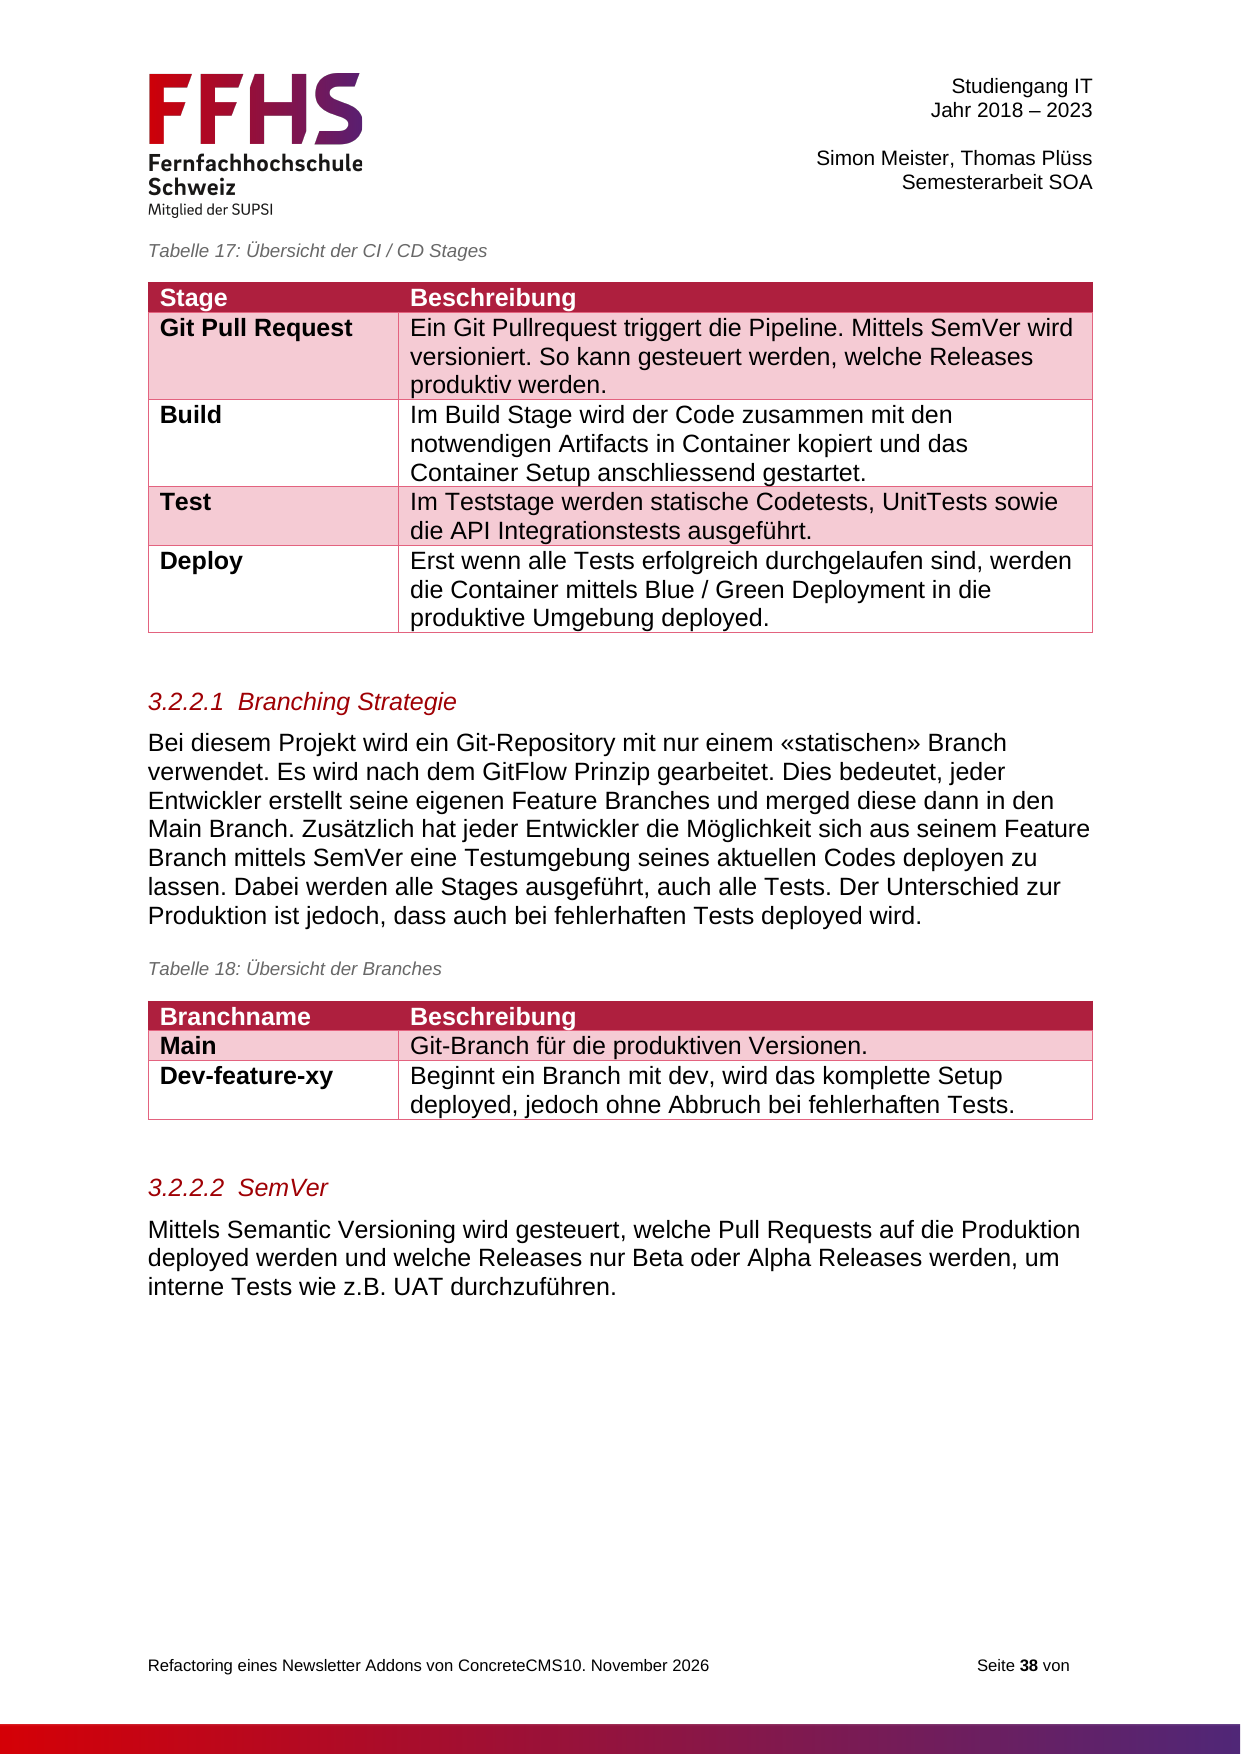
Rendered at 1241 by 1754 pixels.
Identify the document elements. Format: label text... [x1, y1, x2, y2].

subtitle SemVer [148, 1173, 1092, 1202]
table_cell Git-Branch für die produktiven Versionen. [399, 1031, 1092, 1060]
table_cell Im Build Stage wird der Code zusammen mit den notwendigen Artifacts in Container kopiert und das Container Setup anschliessend gestartet. [399, 400, 1092, 486]
picture [0, 1724, 1241, 1754]
table_cell Beginnt ein Branch mit dev, wird das komplette Setup deployed, jedoch ohne Abbruch bei fehlerhaften Tests. [399, 1061, 1092, 1119]
table_cell Main [149, 1031, 398, 1060]
table_cell Dev-feature-xy [149, 1061, 398, 1119]
text Tabelle 18: Übersicht der Branches [148, 958, 1092, 980]
table_cell Test [149, 487, 398, 545]
text Tabelle 17: Übersicht der CI / CD Stages [148, 239, 1092, 261]
table_cell Im Teststage werden statische Codetests, UnitTests sowie die API Integrationstests ausgeführt. [399, 487, 1092, 545]
table_cell Erst wenn alle Tests erfolgreich durchgelaufen sind, werden die Container mittels Blue / Green Deployment in die produktive Umgebung deployed. [399, 546, 1092, 632]
table_header Branchname [149, 1002, 398, 1030]
table_cell Ein Git Pullrequest triggert die Pipeline. Mittels SemVer wird versioniert. So kann gesteuert werden, welche Releases produktiv werden. [399, 313, 1092, 399]
picture [148, 73, 363, 218]
table_header Beschreibung [399, 283, 1092, 312]
table_cell Git Pull Request [149, 313, 398, 399]
text Mittels Semantic Versioning wird gesteuert, welche Pull Requests auf die Produktion deployed werden und welche Releases nur Beta oder Alpha Releases werden, um interne Tests wie z.B. UAT durchzuführen. [148, 1215, 1092, 1301]
table_cell Build [149, 400, 398, 486]
subtitle Branching Strategie [148, 687, 1092, 716]
table_header Stage [149, 283, 398, 312]
text Bei diesem Projekt wird ein Git-Repository mit nur einem «statischen» Branch verwendet. Es wird nach dem GitFlow Prinzip gearbeitet. Dies bedeutet, jeder Entwickler erstellt seine eigenen Feature Branches und merged diese dann in den Main Branch. Zusätzlich hat jeder Entwickler die Möglichkeit sich aus seinem Feature Branch mittels SemVer eine Testumgebung seines aktuellen Codes deployen zu lassen. Dabei werden alle Stages ausgeführt, auch alle Tests. Der Unterschied zur Produktion ist jedoch, dass auch bei fehlerhaften Tests deployed wird. [148, 728, 1092, 929]
table_header Beschreibung [399, 1002, 1092, 1030]
table_cell Deploy [149, 546, 398, 632]
